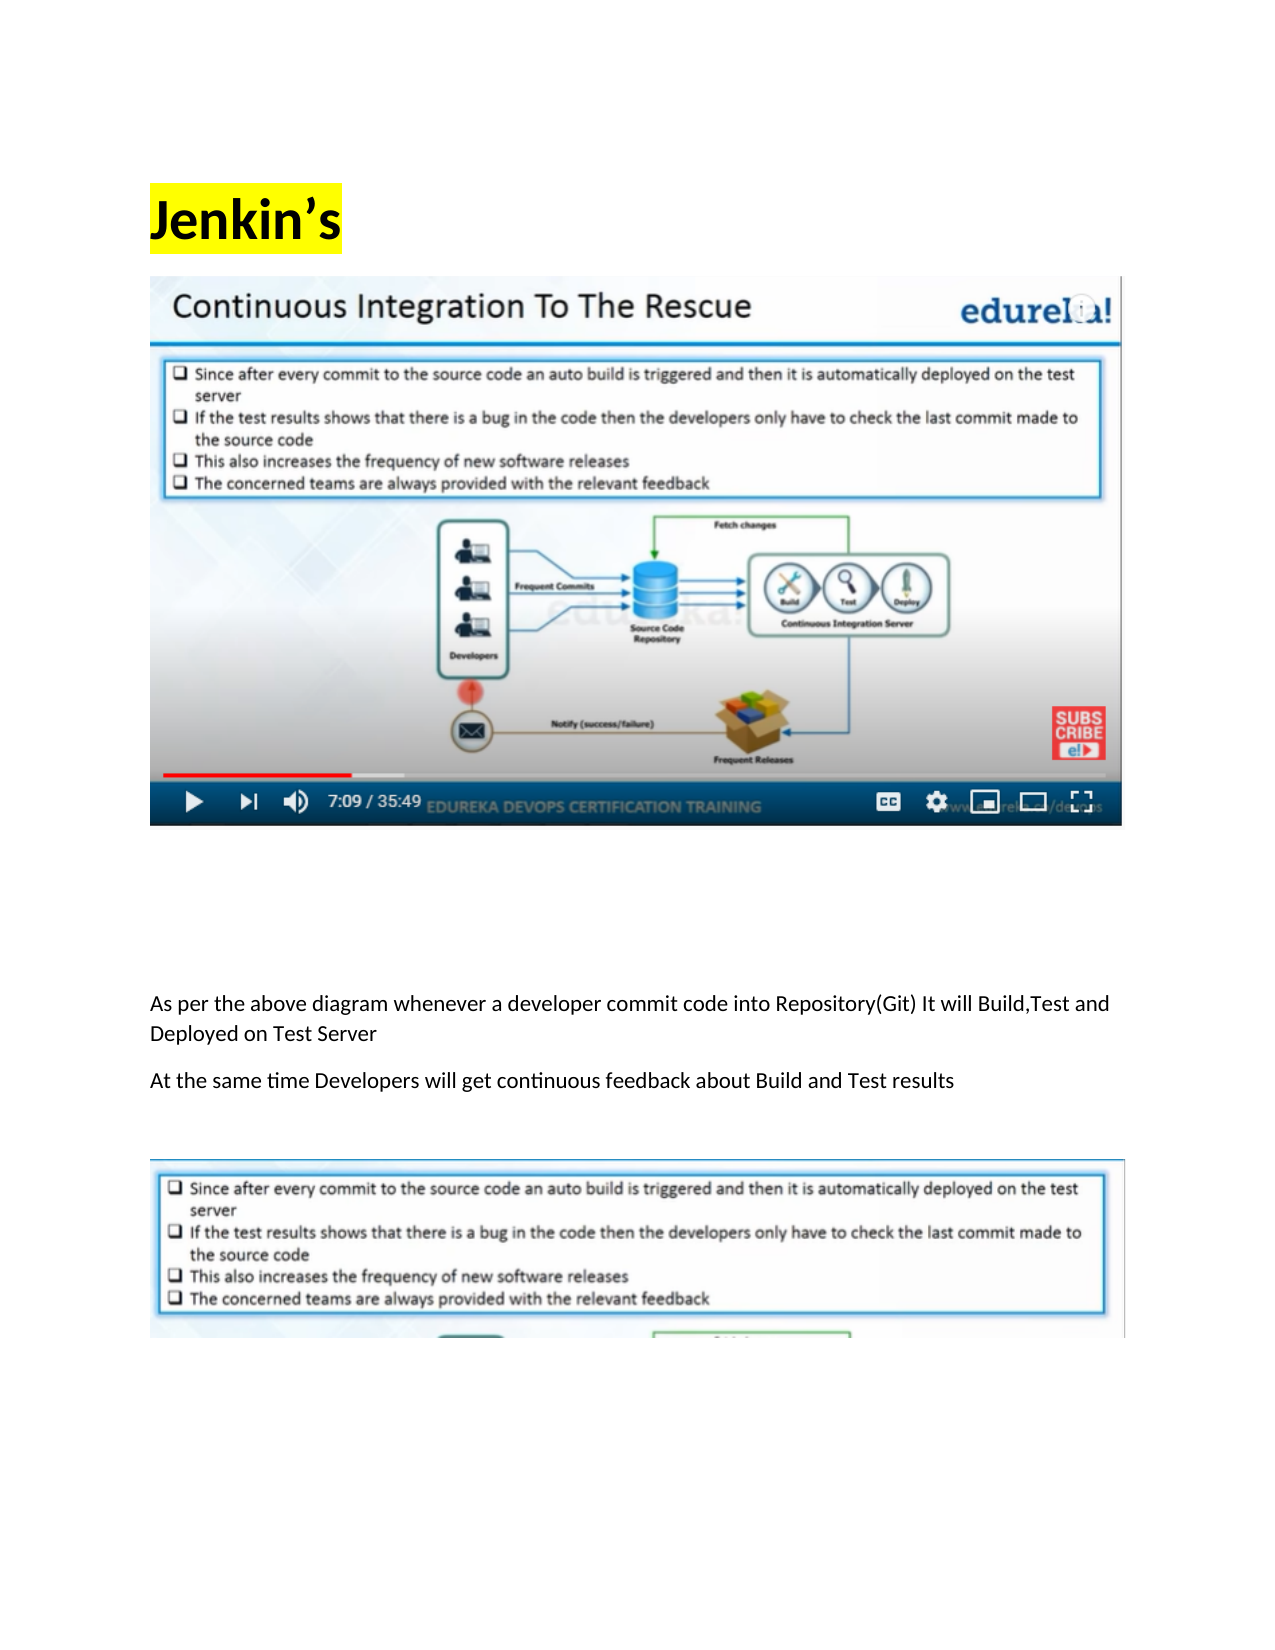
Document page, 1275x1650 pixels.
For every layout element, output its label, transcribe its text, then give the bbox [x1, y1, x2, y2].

text As per the above diagram whenever a developer commit code into Repository(Git) It will Build,Test and Deployed on Test Server [150, 989, 1125, 1047]
text Jenkin’s [150, 182, 1125, 254]
picture [150, 276, 1125, 830]
text At the same time Developers will get continuous feedback about Build and Test results [150, 1066, 1125, 1094]
picture [150, 1159, 1125, 1338]
